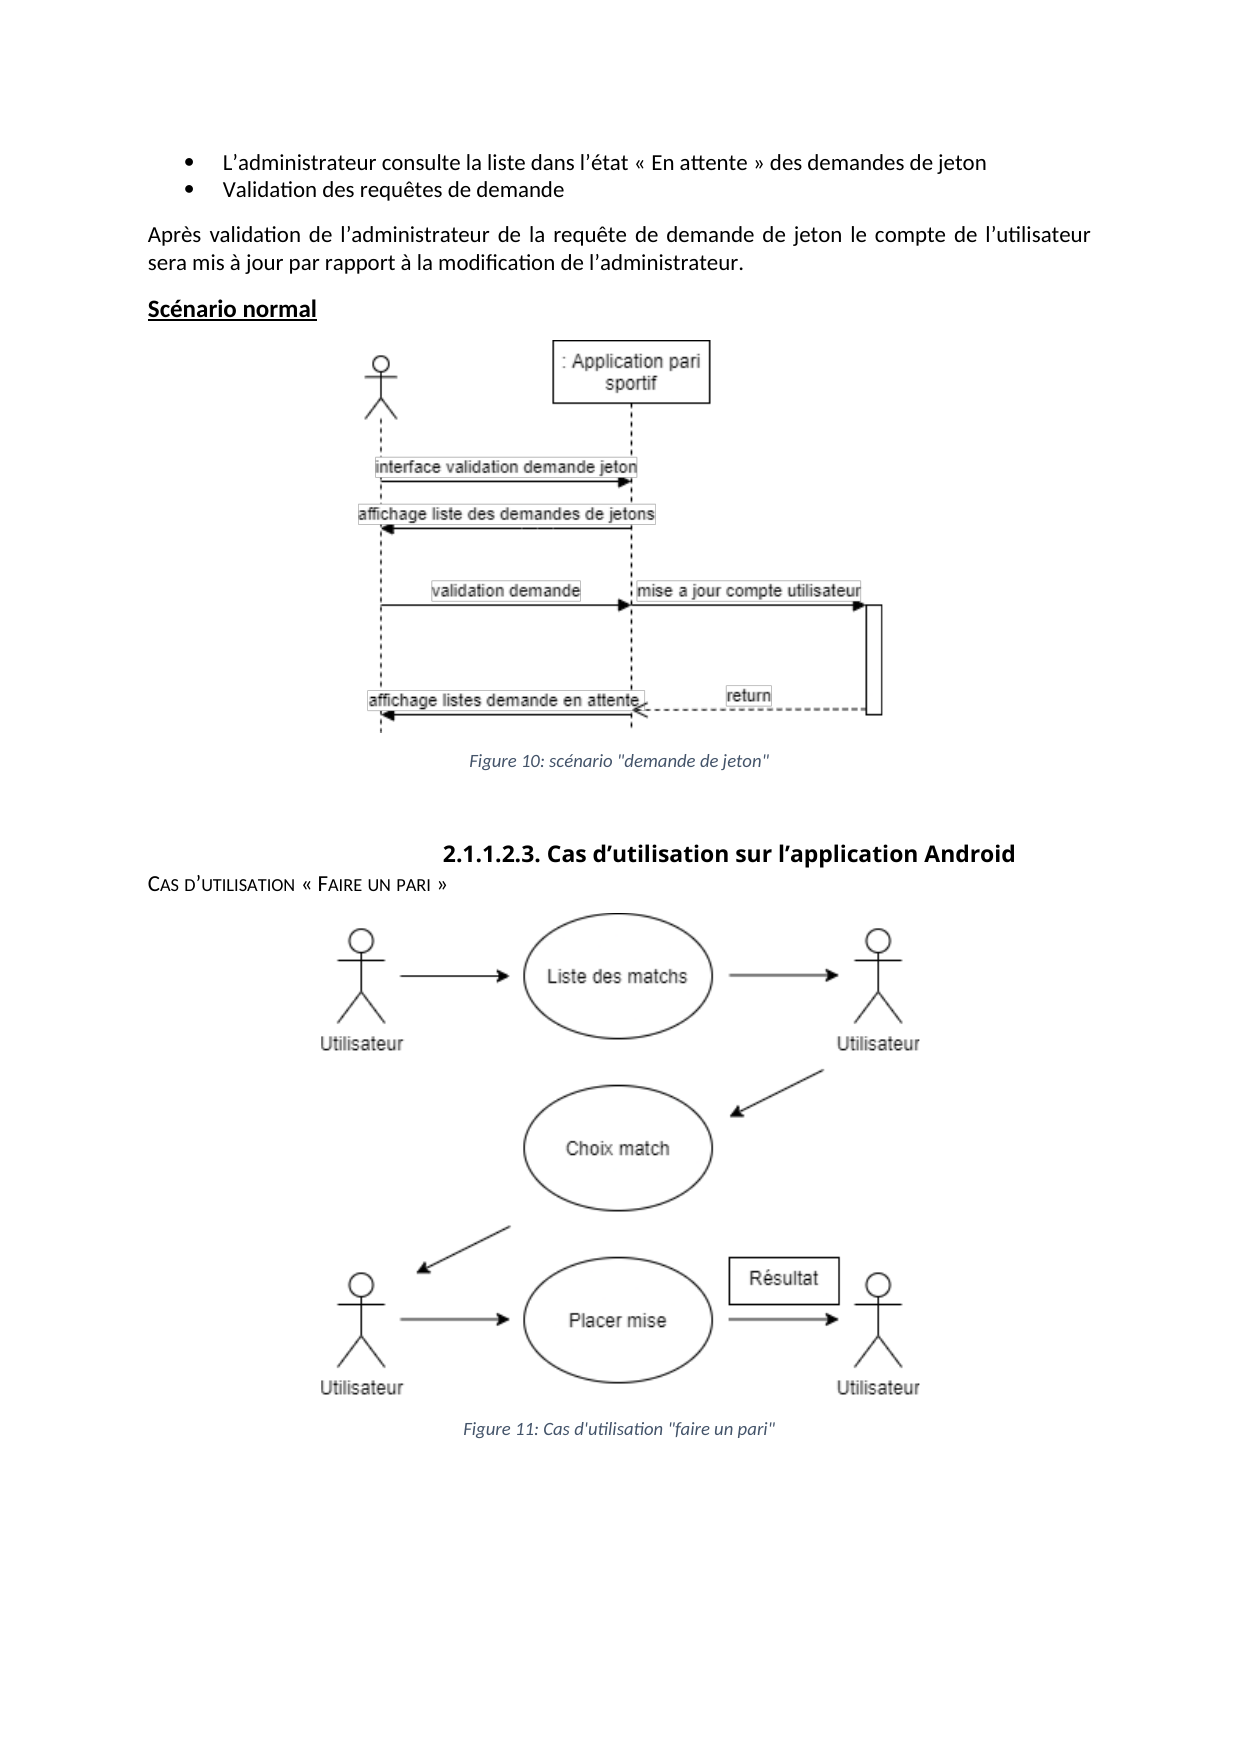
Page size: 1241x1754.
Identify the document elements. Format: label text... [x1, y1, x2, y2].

text Scénario normal [148, 293, 1093, 323]
text Cas d’utilisation « Faire un pari » [148, 869, 1093, 897]
text Figure 10: scénario "demande de jeton" [148, 749, 1093, 772]
text Après validation de l’administrateur de la requête de demande de jeton le compte de l’utilisateur sera mis à jour par rapport à la modification de l’administrateur. [148, 220, 1093, 276]
picture [357, 340, 883, 733]
picture [321, 913, 920, 1401]
list L’administrateur consulte la liste dans l’état « En attente » des demandes de jeton [185, 148, 1093, 176]
subtitle 2.1.1.2.3. Cas d’utilisation sur l’application Android [443, 837, 1093, 869]
text Figure 11: Cas d'utilisation "faire un pari" [148, 1418, 1093, 1441]
list Validation des requêtes de demande [185, 176, 1093, 204]
